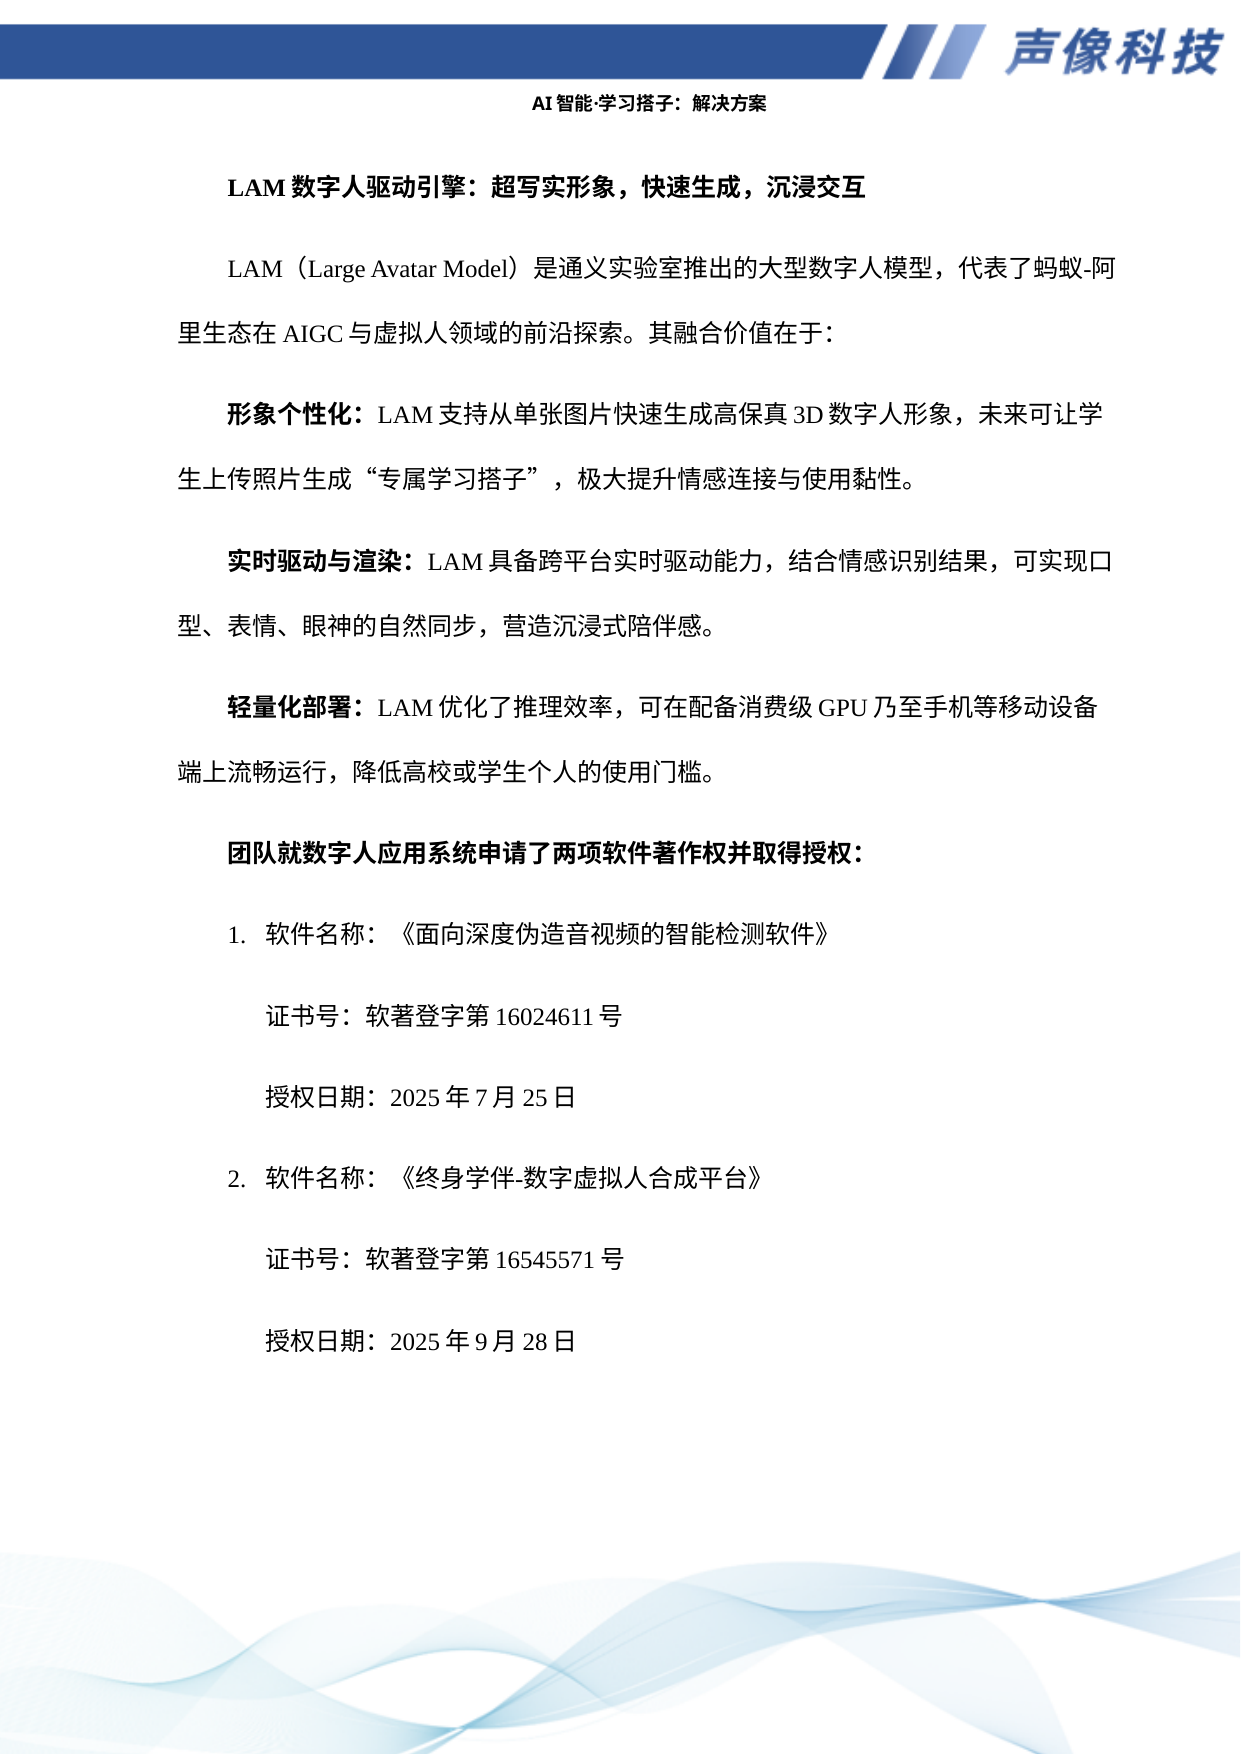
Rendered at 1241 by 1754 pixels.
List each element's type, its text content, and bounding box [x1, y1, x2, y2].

text 团队就数字人应用系统申请了两项软件著作权并取得授权： [177, 819, 1122, 884]
text 形象个性化：LAM支持从单张图片快速生成高保真3D数字人形象，未来可让学生上传照片生成“专属学习搭子”，极大提升情感连接与使用黏性。 [177, 380, 1122, 510]
text 证书号：软著登字第16545571号 [215, 1225, 1122, 1290]
text 授权日期：2025年9月28日 [215, 1307, 1122, 1372]
text 实时驱动与渲染：LAM具备跨平台实时驱动能力，结合情感识别结果，可实现口型、表情、眼神的自然同步，营造沉浸式陪伴感。 [177, 527, 1122, 657]
picture [0, 0, 1241, 1754]
text LAM（Large Avatar Model）是通义实验室推出的大型数字人模型，代表了蚂蚁-阿里生态在AIGC与虚拟人领域的前沿探索。其融合价值在于： [177, 234, 1122, 364]
text 2. 软件名称：《终身学伴-数字虚拟人合成平台》 [177, 1144, 1122, 1209]
text 证书号：软著登字第16024611号 [227, 982, 1122, 1047]
text 1. 软件名称：《面向深度伪造音视频的智能检测软件》 [177, 900, 1122, 965]
text 轻量化部署：LAM优化了推理效率，可在配备消费级GPU乃至手机等移动设备端上流畅运行，降低高校或学生个人的使用门槛。 [177, 673, 1122, 803]
text 授权日期：2025年7月25日 [215, 1063, 1122, 1128]
text LAM数字人驱动引擎：超写实形象，快速生成，沉浸交互 [177, 153, 1122, 218]
